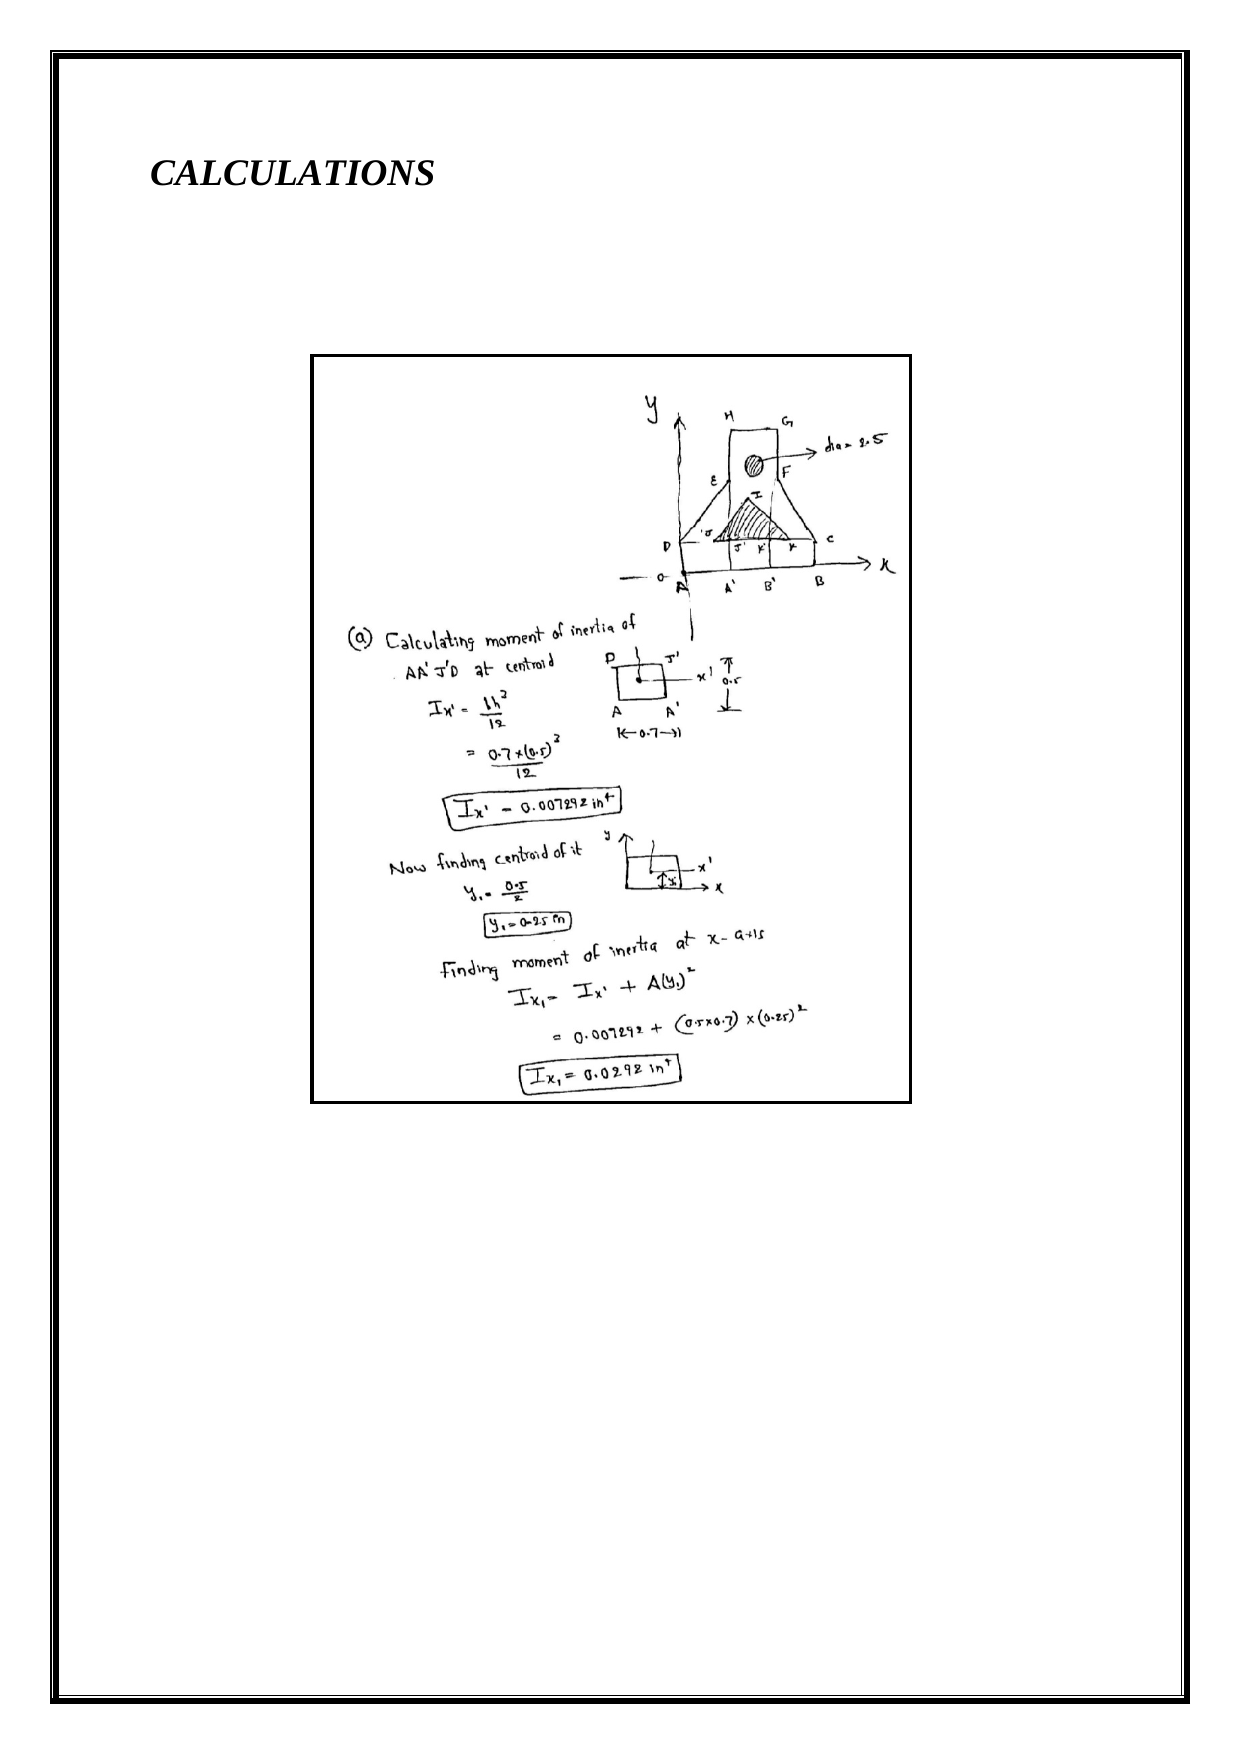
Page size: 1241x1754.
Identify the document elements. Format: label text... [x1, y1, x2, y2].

picture [314, 357, 909, 1101]
text CALCULATIONS [150, 150, 1090, 193]
